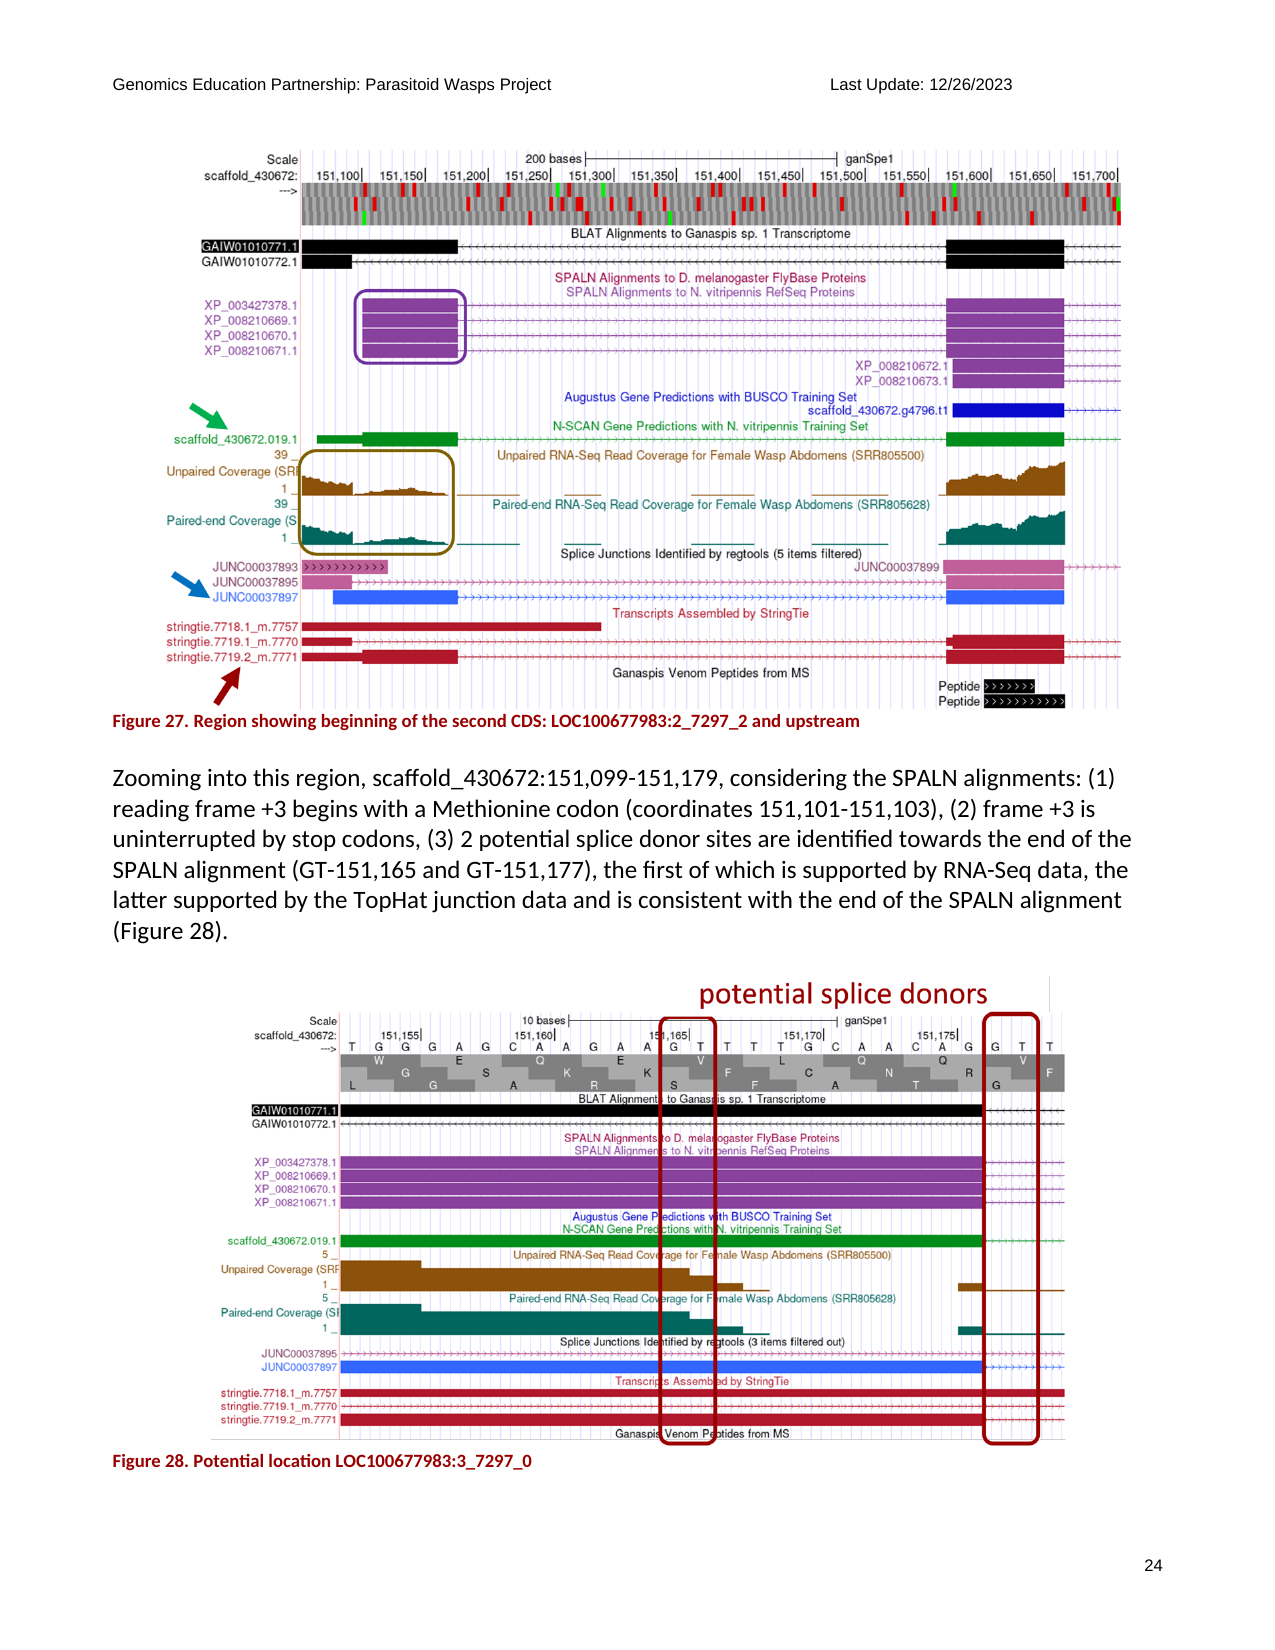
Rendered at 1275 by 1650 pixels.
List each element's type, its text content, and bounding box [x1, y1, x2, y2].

text Zooming into this region, scaffold_430672:151,099-151,179, considering the SPALN alignments: (1) reading frame +3 begins with a Methionine codon (coordinates 151,101-151,103), (2) frame +3 is uninterrupted by stop codons, (3) 2 potential splice donor sites are identified towards the end of the SPALN alignment (GT-151,165 and GT-151,177), the first of which is supported by RNA-Seq data, the latter supported by the TopHat junction data and is consistent with the end of the SPALN alignment (Figure 28). [112, 762, 1162, 946]
picture [209, 976, 1066, 1446]
picture [153, 150, 1122, 709]
